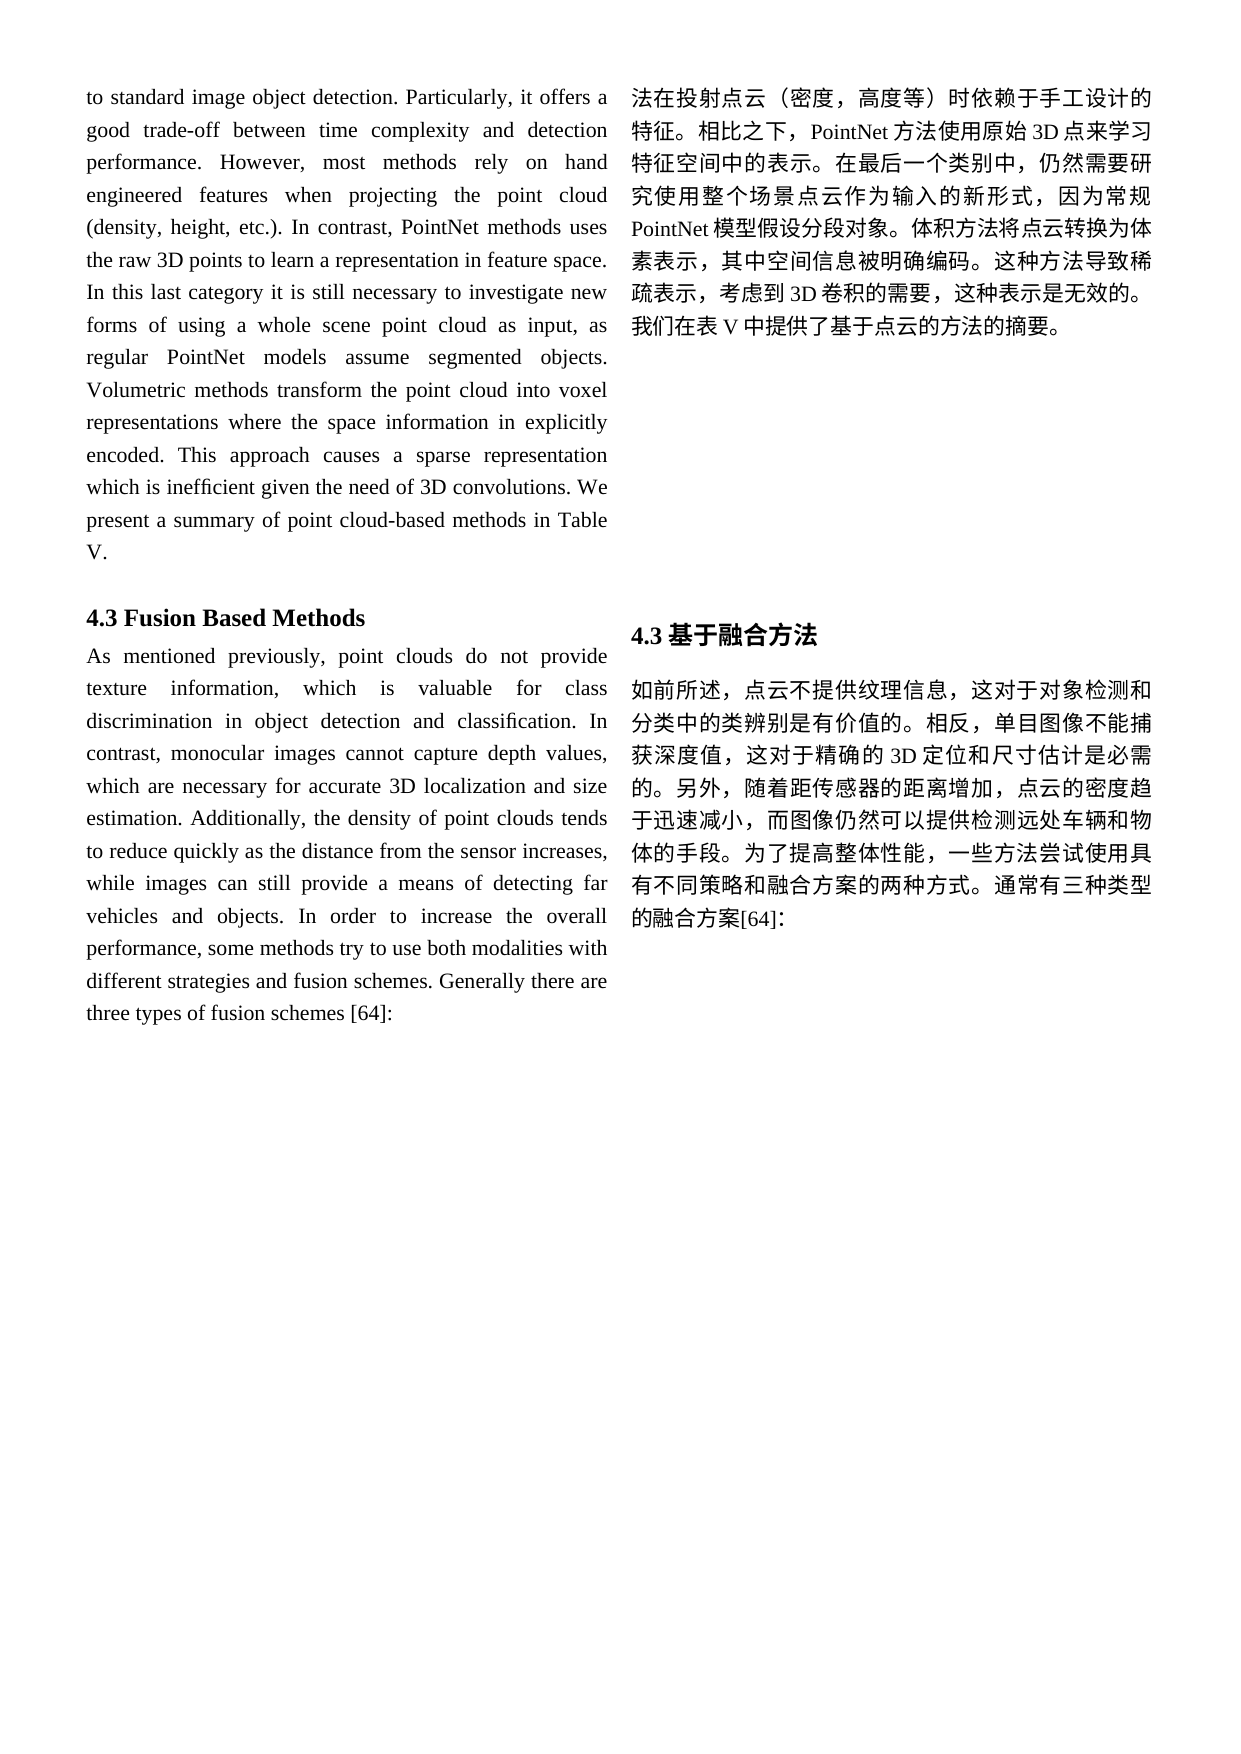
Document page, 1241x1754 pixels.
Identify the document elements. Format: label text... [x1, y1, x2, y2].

table_cell 4.3 基于融合方法 如前所述，点云不提供纹理信息，这对于对象检测和分类中的类辨别是有价值的。相反，单目图像不能捕获深度值，这对于精确的3D定位和尺寸估计是必需的。另外，随着距传感器的距离增加，点云的密度趋于迅速减小，而图像仍然可以提供检测远处车辆和物体的手段。为了提高整体性能，一些方法尝试使用具有不同策略和融合方案的两种方式。通常有三种类型的融合方案[64]： [620, 601, 1164, 1128]
table_cell 4.3 Fusion Based Methods As mentioned previously, point clouds do not provide texture information, which is valuable for class discrimination in object detection and classiﬁcation. In contrast, monocular images cannot capture depth values, which are necessary for accurate 3D localization and size estimation. Additionally, the density of point clouds tends to reduce quickly as the distance from the sensor increases, while images can still provide a means of detecting far vehicles and objects. In order to increase the overall performance, some methods try to use both modalities with different strategies and fusion schemes. Generally there are three types of fusion schemes [64]: [75, 601, 619, 1128]
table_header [620, 81, 1164, 601]
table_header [75, 81, 619, 601]
